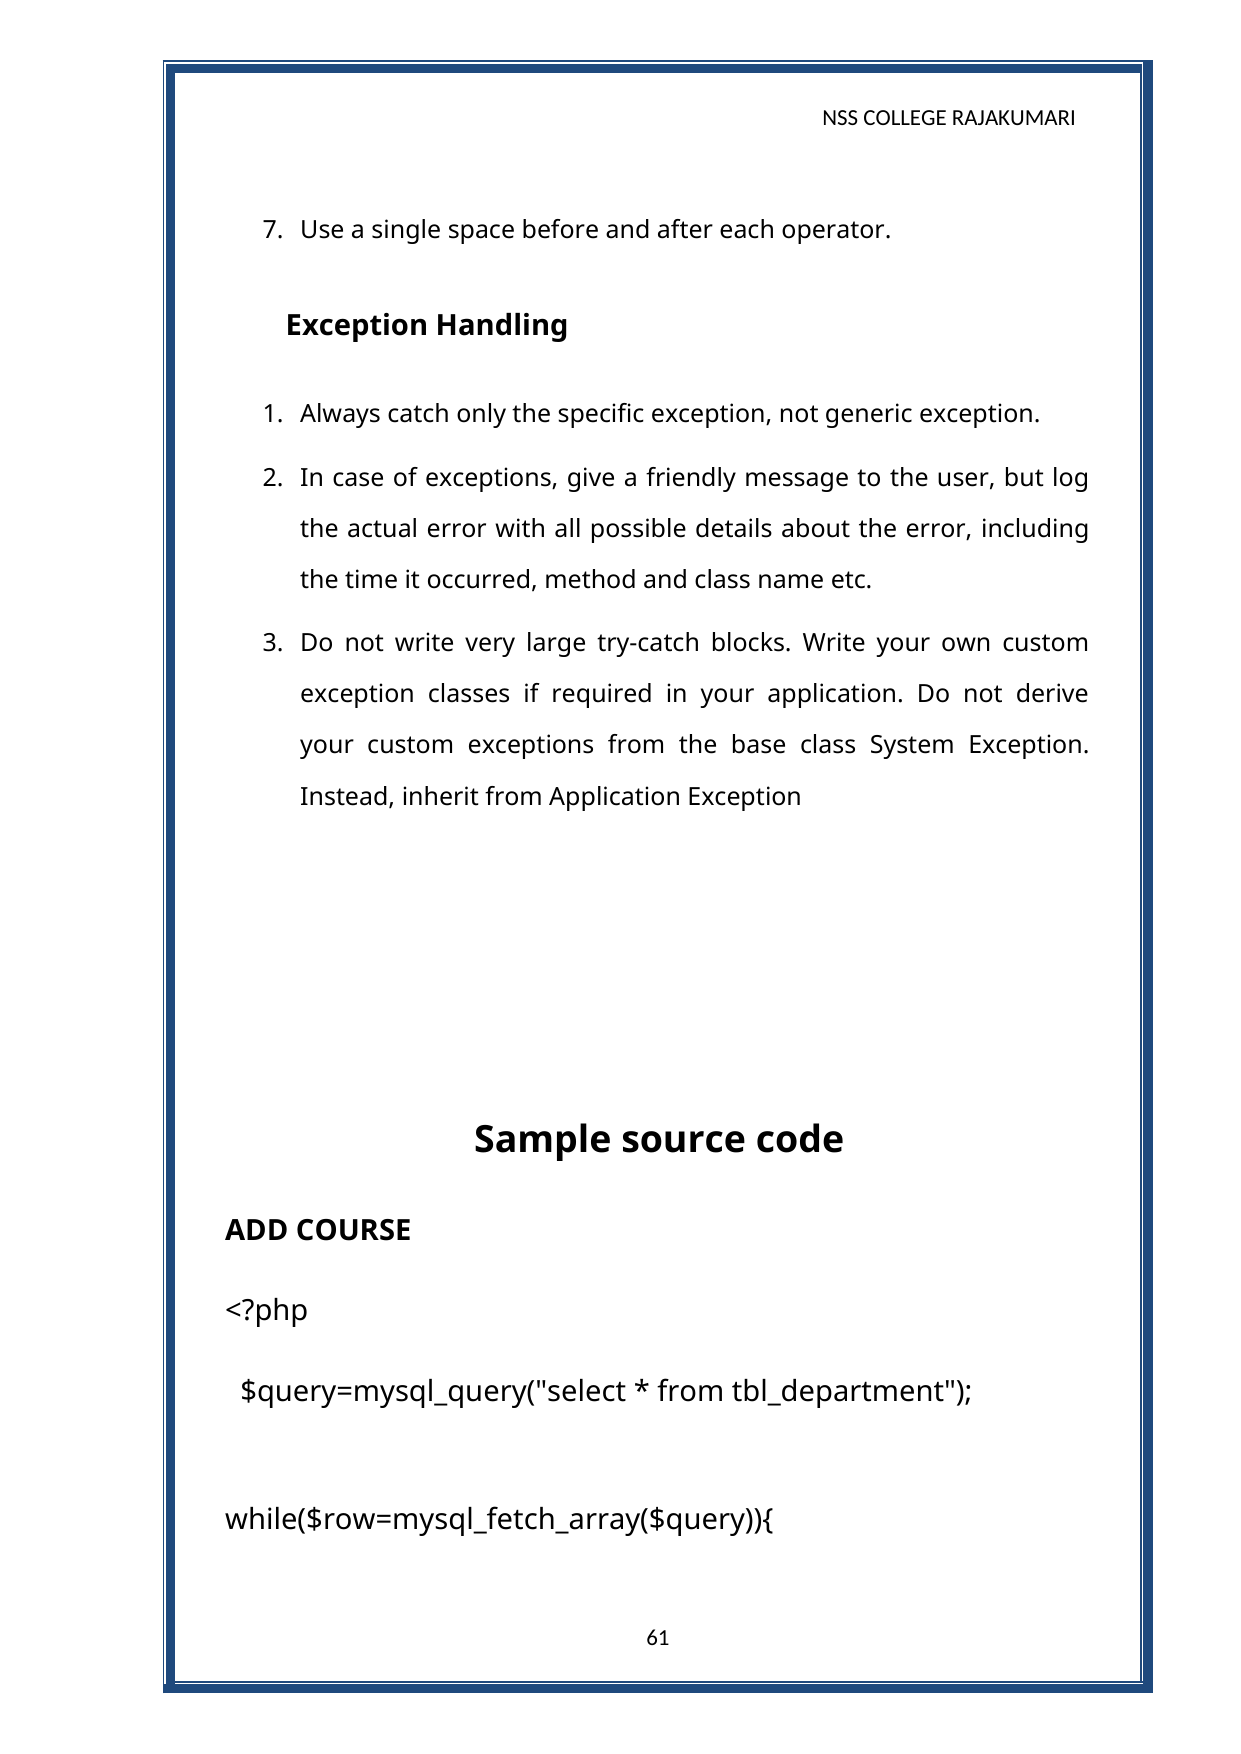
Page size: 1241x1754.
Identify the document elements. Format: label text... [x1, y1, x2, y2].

list Always catch only the specific exception, not generic exception. [262, 396, 1090, 430]
list In case of exceptions, give a friendly message to the user, but log the actual error with all possible details about the error, including the time it occurred, method and class name etc. [262, 459, 1090, 596]
text Sample source code [225, 1112, 1090, 1163]
list Use a single space before and after each operator. [262, 212, 1090, 246]
text <?php [225, 1289, 1090, 1329]
text Exception Handling [225, 304, 1090, 344]
text ADD COURSE [225, 1209, 1090, 1249]
text while($row=mysql_fetch_array($query)){ [225, 1450, 1090, 1538]
text $query=mysql_query("select * from tbl_department"); [225, 1370, 1090, 1409]
list Do not write very large try-catch blocks. Write your own custom exception classes if required in your application. Do not derive your custom exceptions from the base class System Exception. Instead, inherit from Application Exception [262, 625, 1090, 812]
